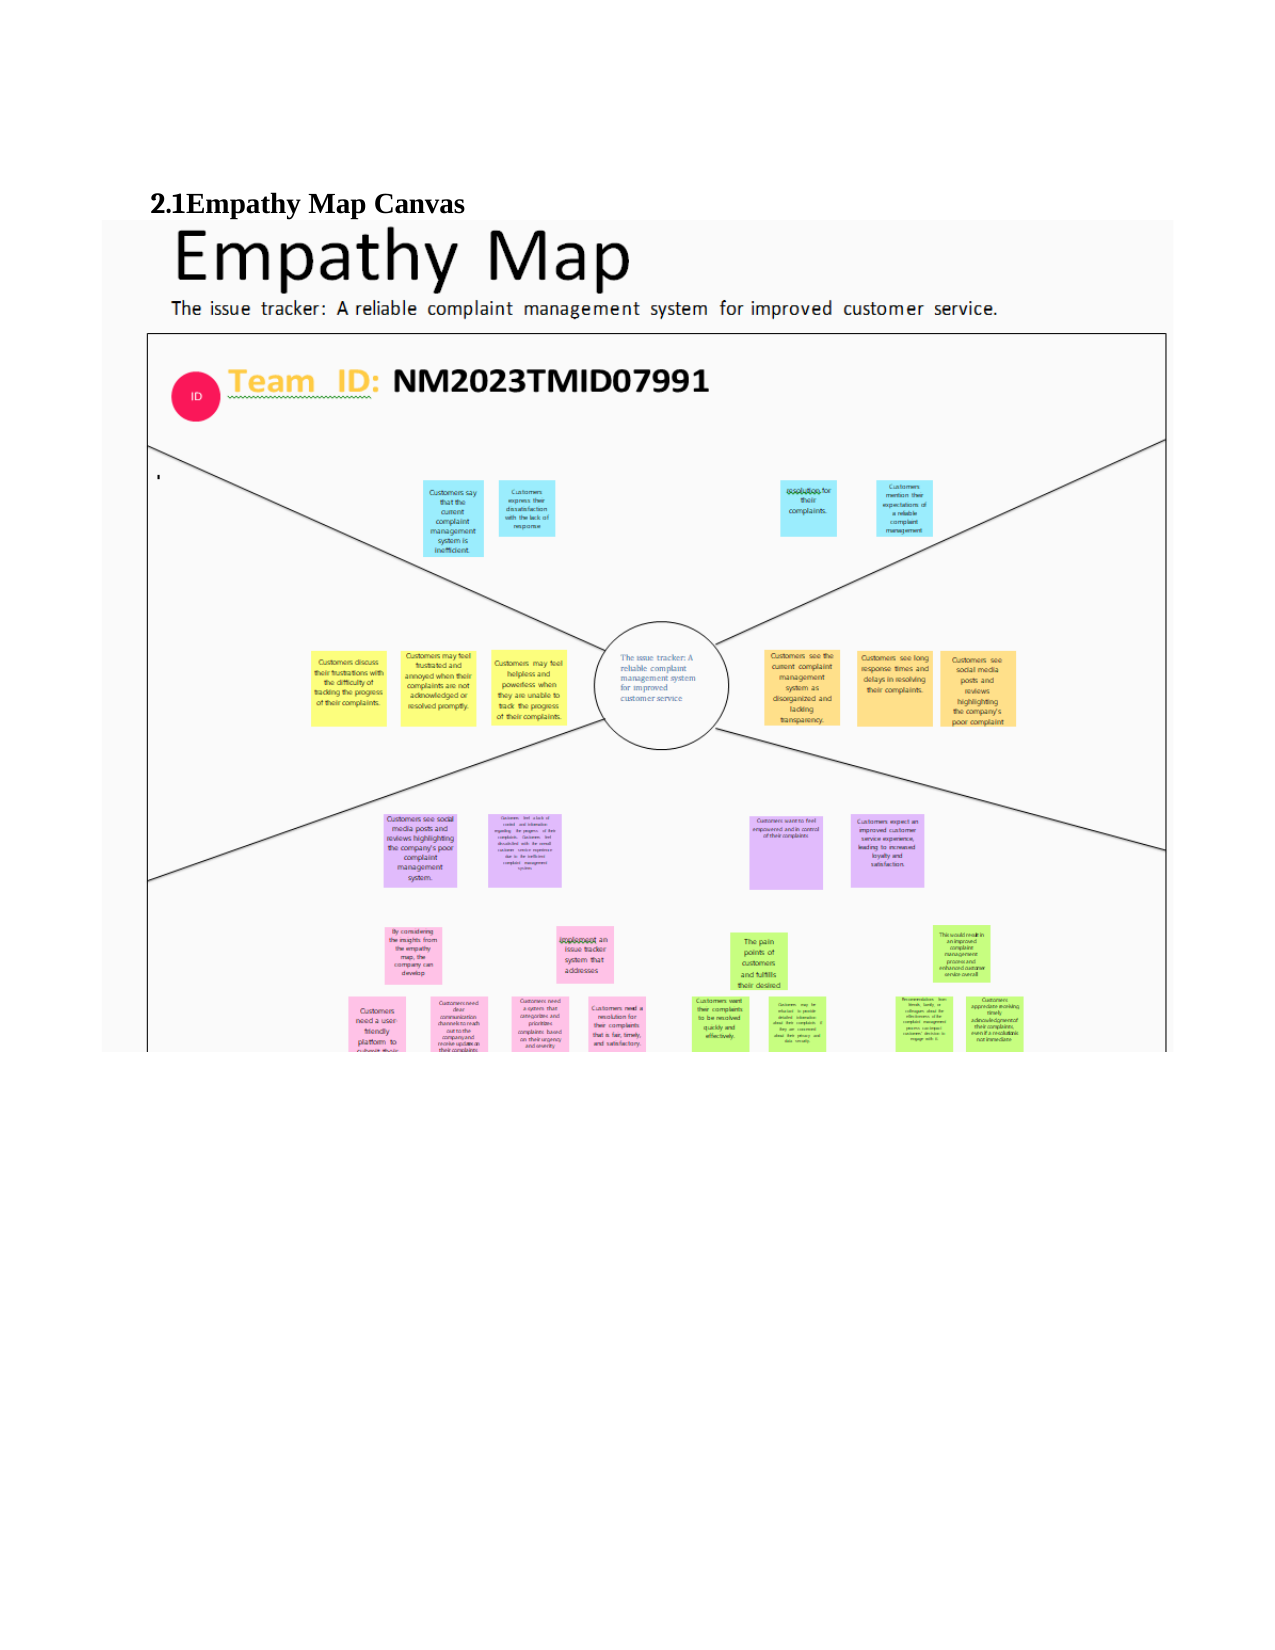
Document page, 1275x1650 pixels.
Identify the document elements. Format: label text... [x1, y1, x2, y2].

picture [101, 220, 1174, 1052]
list Empathy Map Canvas [150, 186, 1275, 221]
